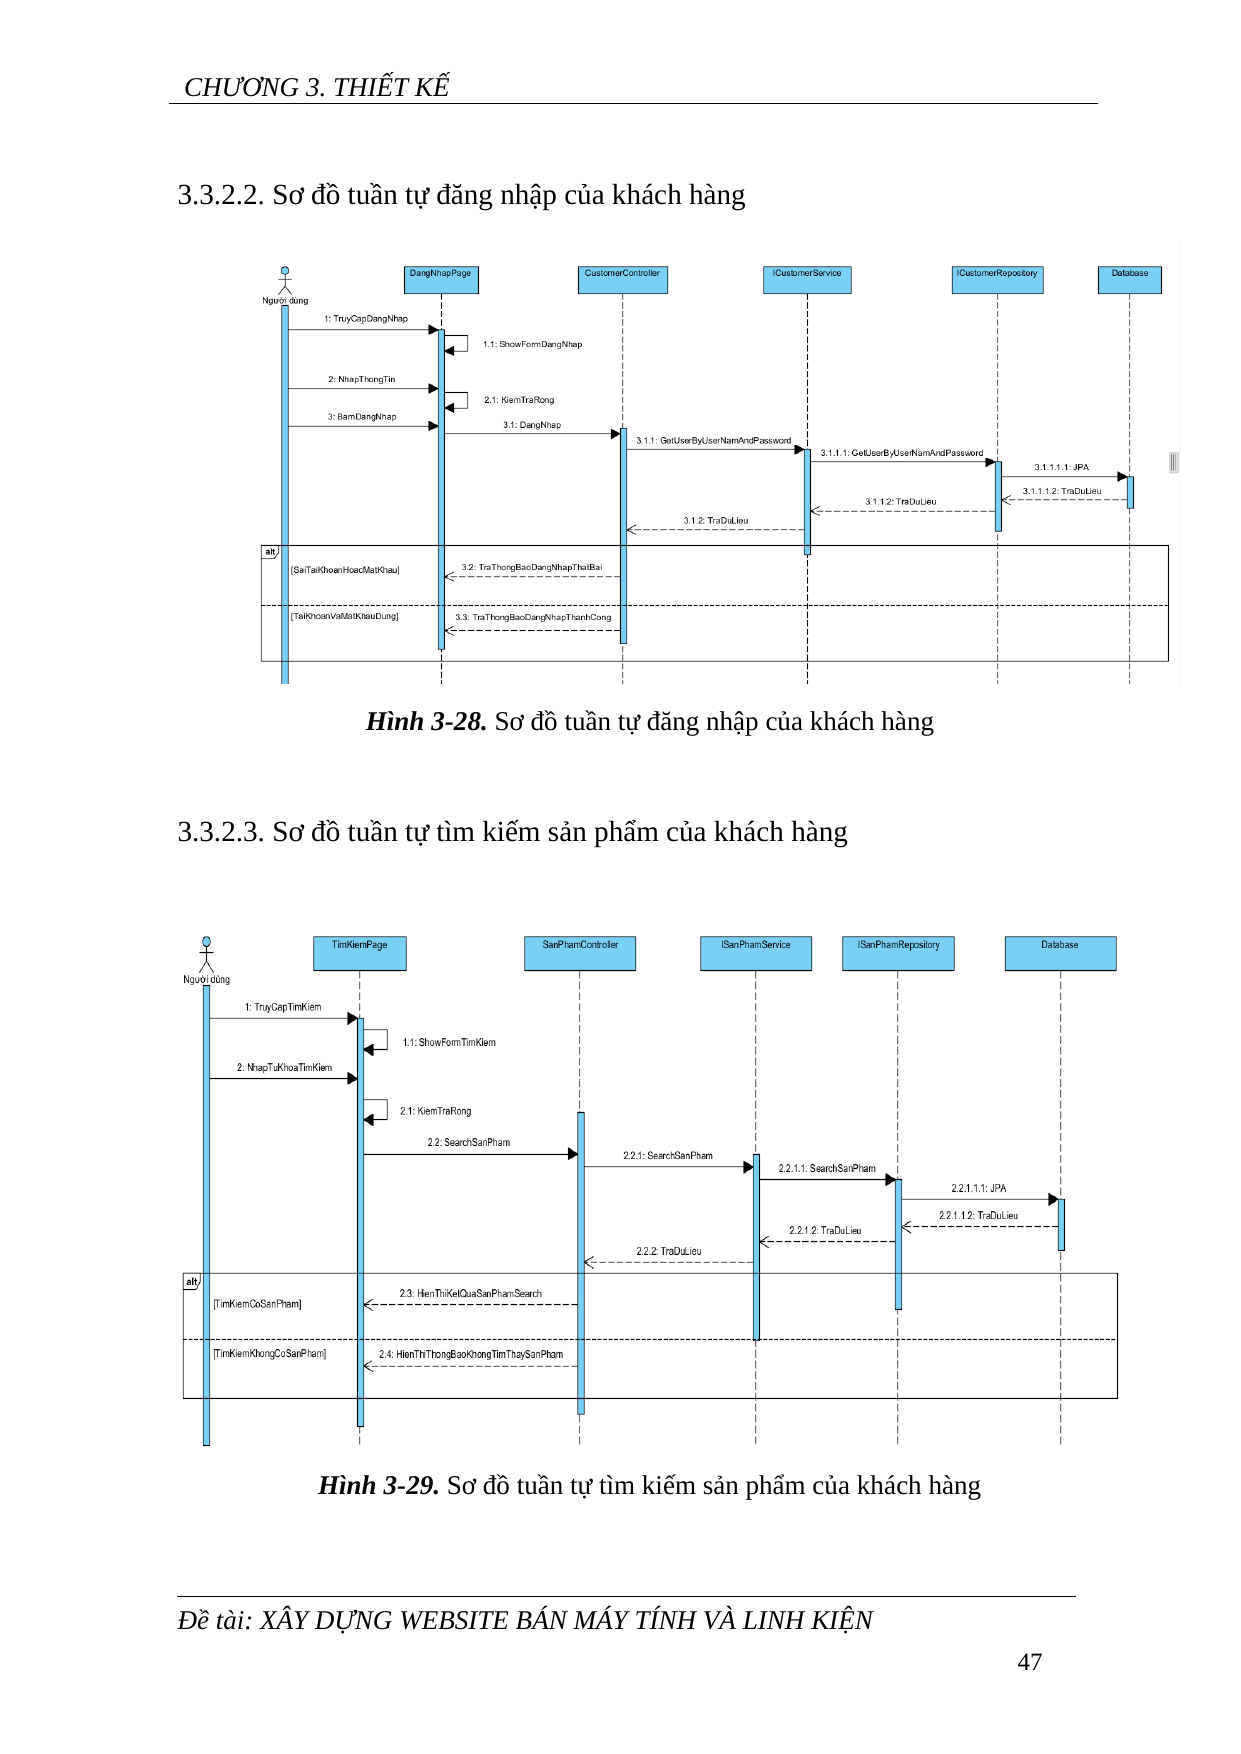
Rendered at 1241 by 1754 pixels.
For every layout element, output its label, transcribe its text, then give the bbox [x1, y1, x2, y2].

subtitle Sơ đồ tuần tự tìm kiếm sản phẩm của khách hàng [177, 814, 1122, 848]
picture [177, 933, 1122, 1448]
subtitle Sơ đồ tuần tự đăng nhập của khách hàng [177, 177, 1122, 211]
picture [235, 240, 1181, 684]
